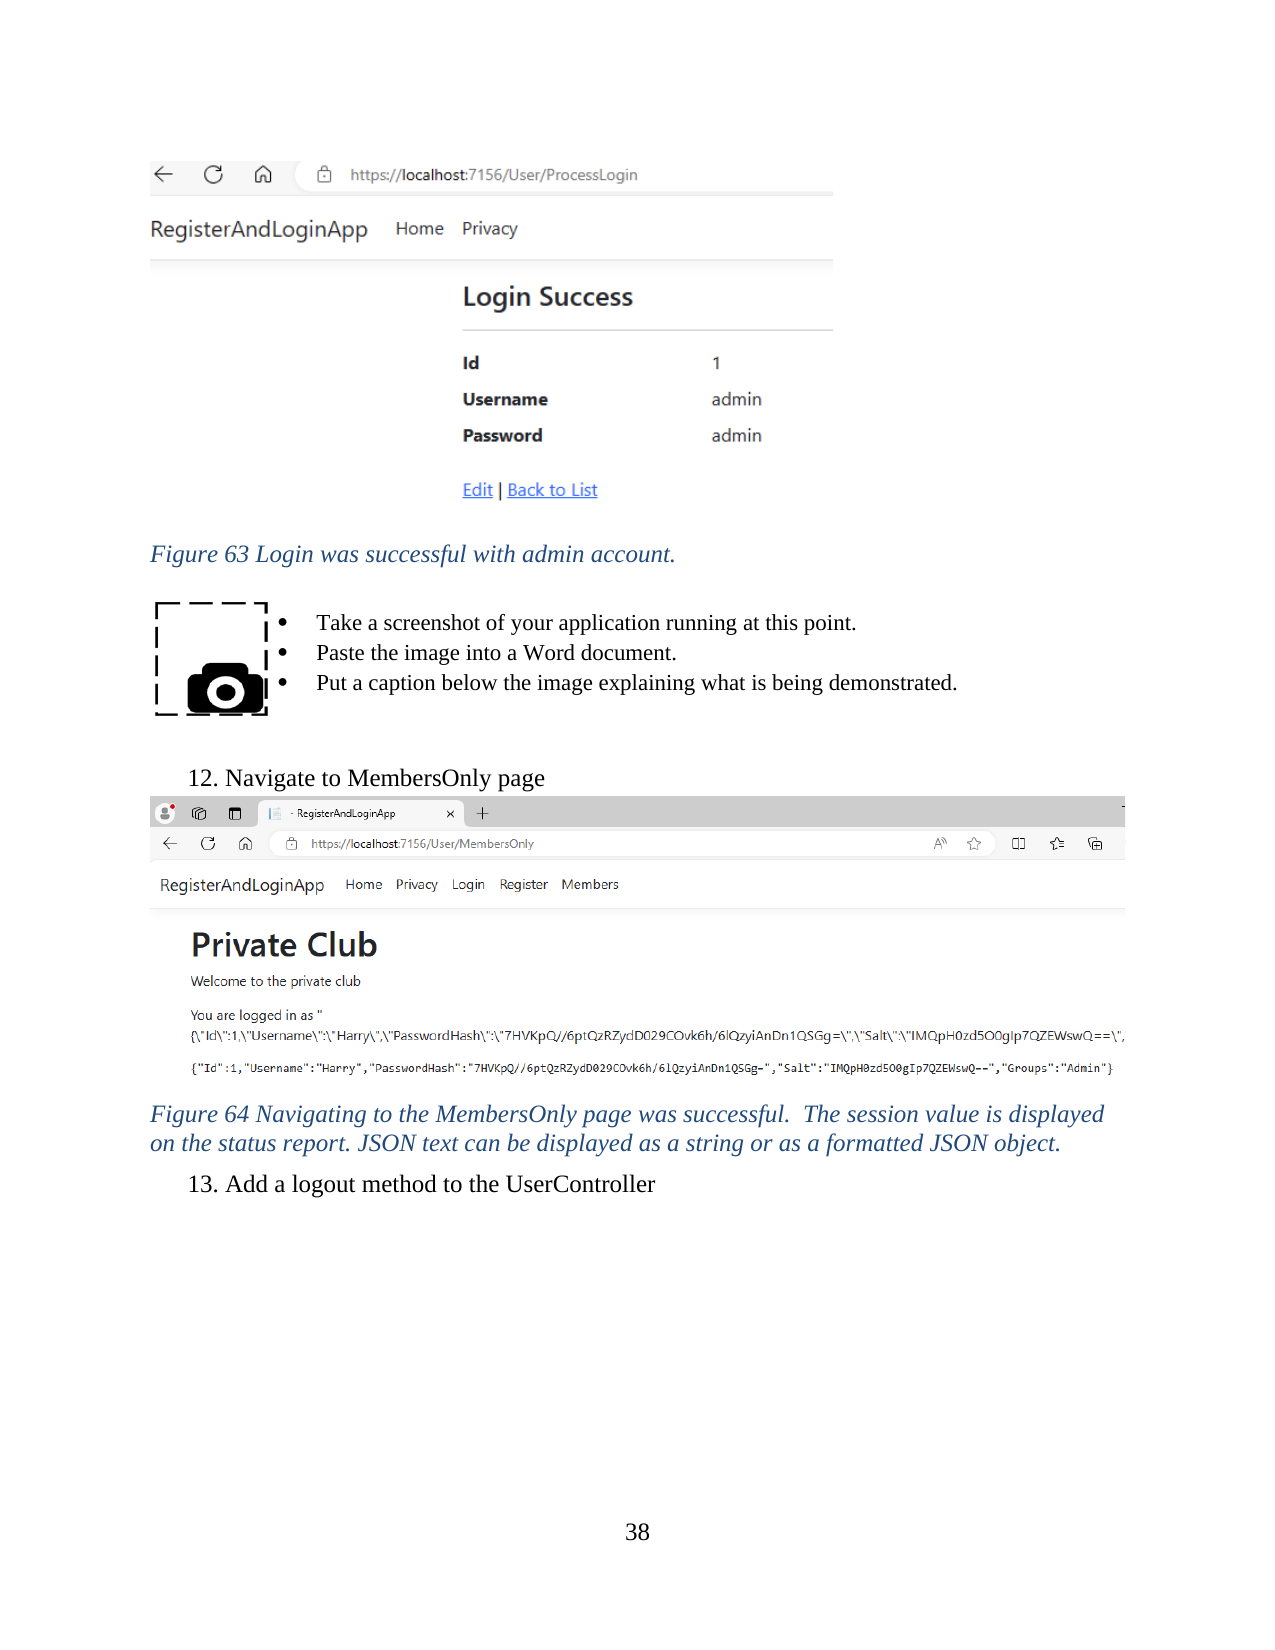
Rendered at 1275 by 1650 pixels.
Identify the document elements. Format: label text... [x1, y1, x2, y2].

text Figure 64 Navigating to the MembersOnly page was successful. The session value is displayed on the status report. JSON text can be displayed as a string or as a formatted JSON object. [150, 1099, 1125, 1156]
picture [150, 596, 271, 722]
picture [150, 161, 834, 539]
list Navigate to MembersOnly page [187, 763, 1125, 792]
text Figure 63 Login was successful with admin account. [150, 539, 1125, 568]
picture [150, 796, 1125, 1099]
list Add a logout method to the UserController [187, 1169, 1125, 1198]
